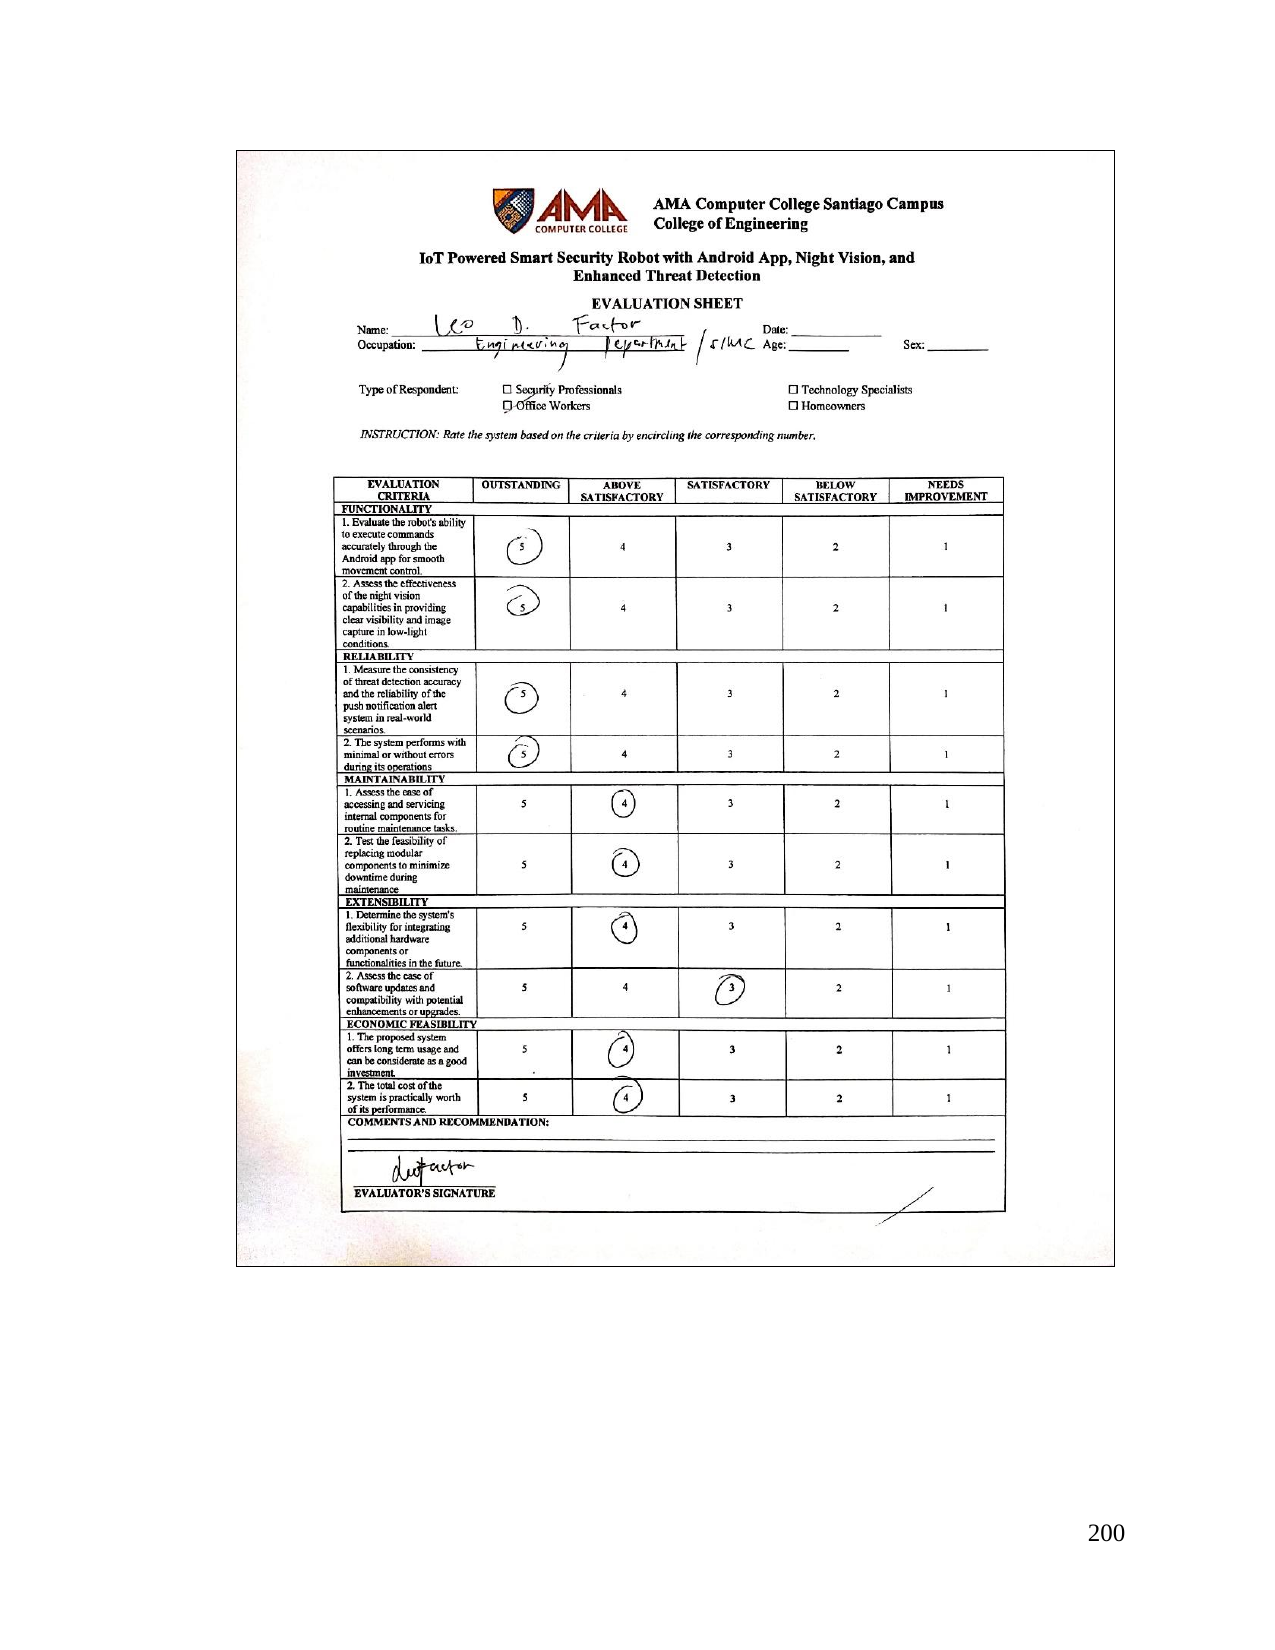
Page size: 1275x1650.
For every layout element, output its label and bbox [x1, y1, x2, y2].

picture [237, 151, 1114, 1266]
